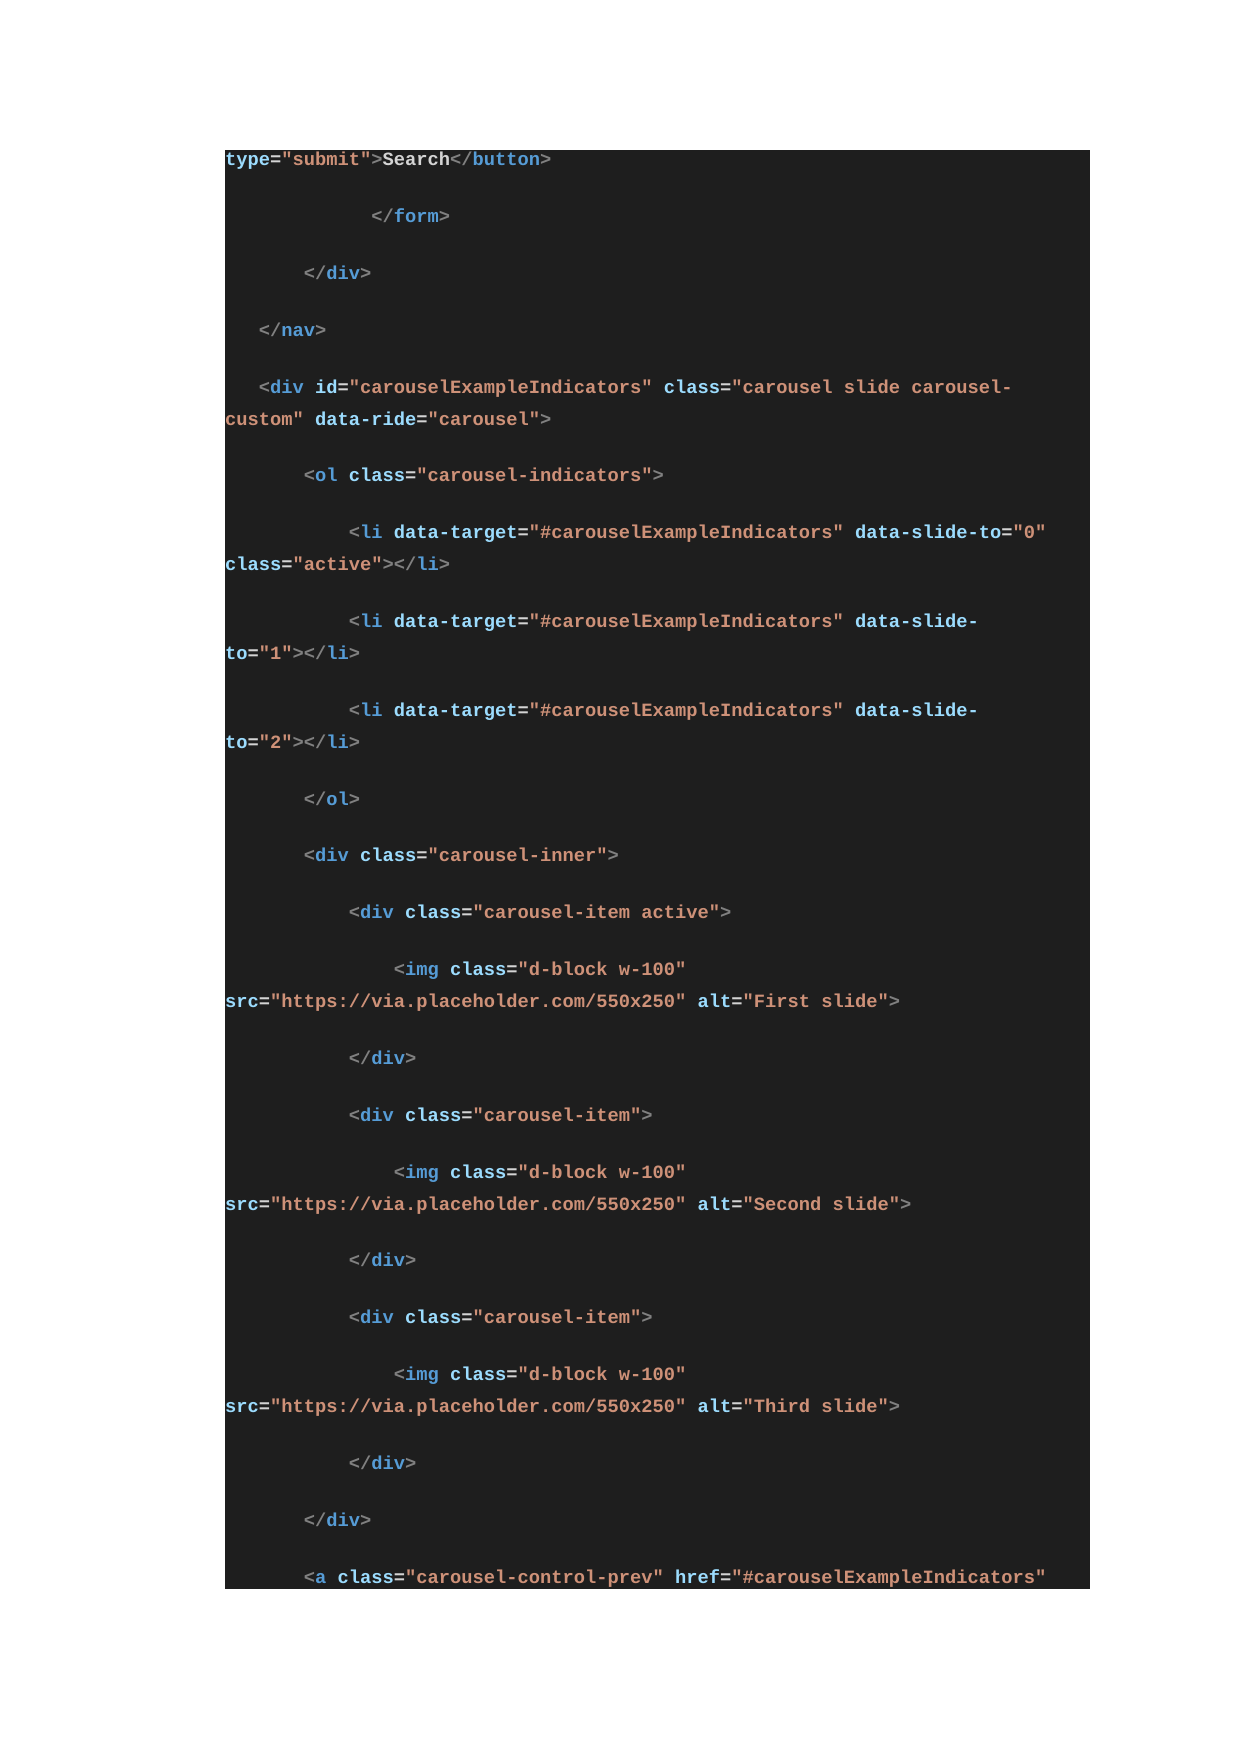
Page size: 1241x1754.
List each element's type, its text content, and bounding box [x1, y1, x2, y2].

text </div> [225, 1454, 1090, 1475]
text <div class="carousel-inner"> [225, 846, 1090, 867]
text <li data-target="#carouselExampleIndicators" data-slide-to="1"></li> [225, 612, 1090, 665]
text </div> [225, 264, 1090, 285]
text </div> [225, 1511, 1090, 1532]
text <li data-target="#carouselExampleIndicators" data-slide-to="0" class="active"></li> [225, 523, 1090, 576]
text </form> [225, 207, 1090, 228]
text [225, 150, 1090, 171]
text </ol> [225, 789, 1090, 811]
text <div id="carouselExampleIndicators" class="carousel slide carousel-custom" data-ride="carousel"> [225, 377, 1090, 431]
text <div class="carousel-item"> [225, 1308, 1090, 1329]
text <div class="carousel-item active"> [225, 903, 1090, 924]
text <img class="d-block w-100" src="https://via.placeholder.com/550x250" alt="Third slide"> [225, 1365, 1090, 1418]
text </div> [225, 1049, 1090, 1070]
text </div> [225, 1251, 1090, 1272]
text <li data-target="#carouselExampleIndicators" data-slide-to="2"></li> [225, 701, 1090, 754]
text <ol class="carousel-indicators"> [225, 466, 1090, 487]
text </nav> [225, 321, 1090, 342]
text <img class="d-block w-100" src="https://via.placeholder.com/550x250" alt="First slide"> [225, 960, 1090, 1013]
text <div class="carousel-item"> [225, 1106, 1090, 1127]
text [225, 1567, 1090, 1589]
text <img class="d-block w-100" src="https://via.placeholder.com/550x250" alt="Second slide"> [225, 1162, 1090, 1216]
